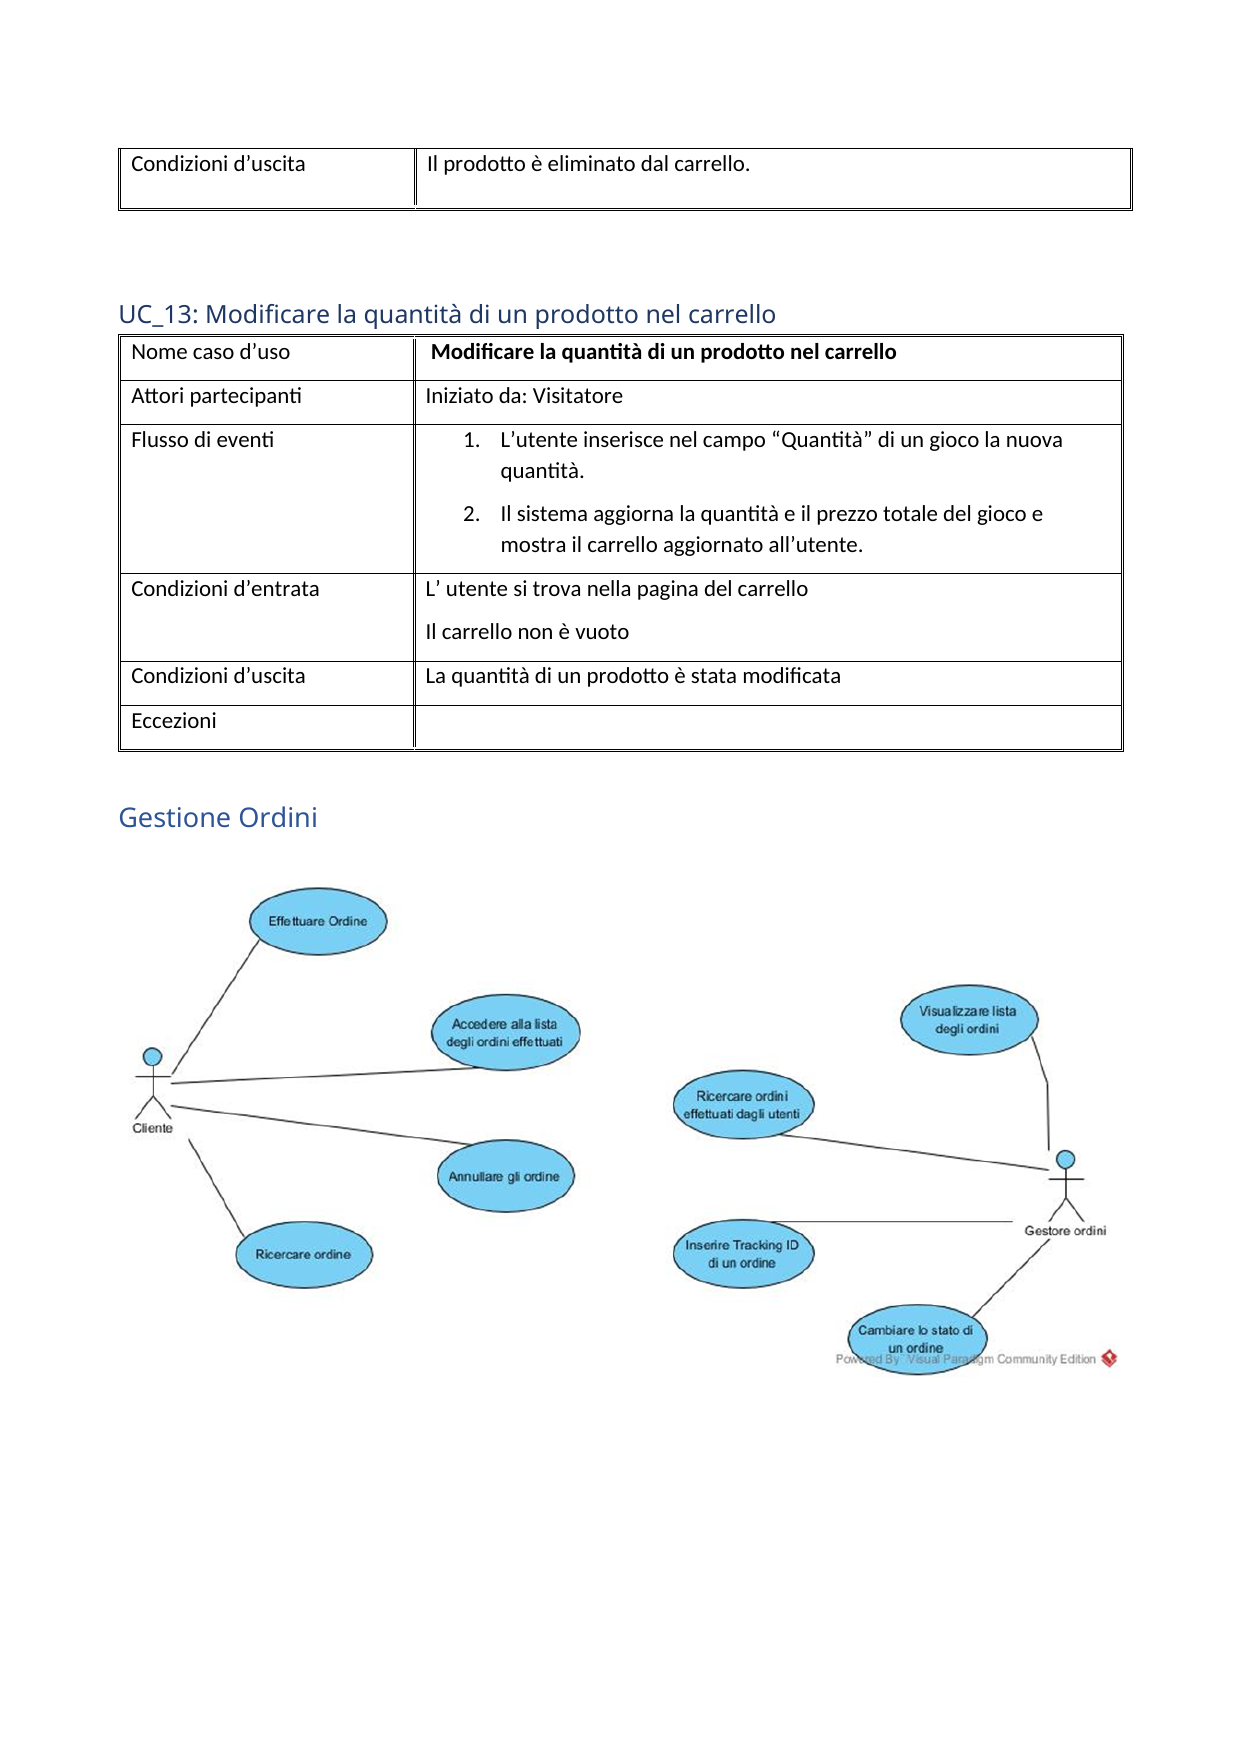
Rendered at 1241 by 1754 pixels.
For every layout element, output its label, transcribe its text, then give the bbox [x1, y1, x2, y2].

table_cell Condizioni d’uscita [121, 149, 416, 207]
table_cell Condizioni d’uscita [121, 662, 413, 705]
table_cell Iniziato da: Visitatore [416, 381, 1121, 424]
table_cell Condizioni d’entrata [121, 574, 413, 661]
table_header Modificare la quantità di un prodotto nel carrello [414, 337, 1121, 380]
table_header Nome caso d’uso [121, 337, 414, 380]
subtitle Gestione Ordini [118, 799, 1122, 836]
table_cell [414, 706, 1121, 749]
table_cell Attori partecipanti [121, 381, 413, 424]
table_cell L’utente inserisce nel campo “Quantità” di un gioco la nuova quantità. Il sistema aggiorna la quantità e il prezzo totale del gioco e mostra il carrello aggiornato all’utente. [416, 425, 1121, 573]
table_cell Eccezioni [121, 706, 414, 749]
picture [118, 885, 1123, 1378]
table_cell Flusso di eventi [121, 425, 413, 573]
subtitle UC_13: Modificare la quantità di un prodotto nel carrello [118, 297, 1122, 331]
table_cell Il prodotto è eliminato dal carrello. [416, 149, 1130, 207]
table_cell La quantità di un prodotto è stata modificata [416, 662, 1121, 705]
table_cell L’ utente si trova nella pagina del carrello Il carrello non è vuoto [416, 574, 1121, 661]
